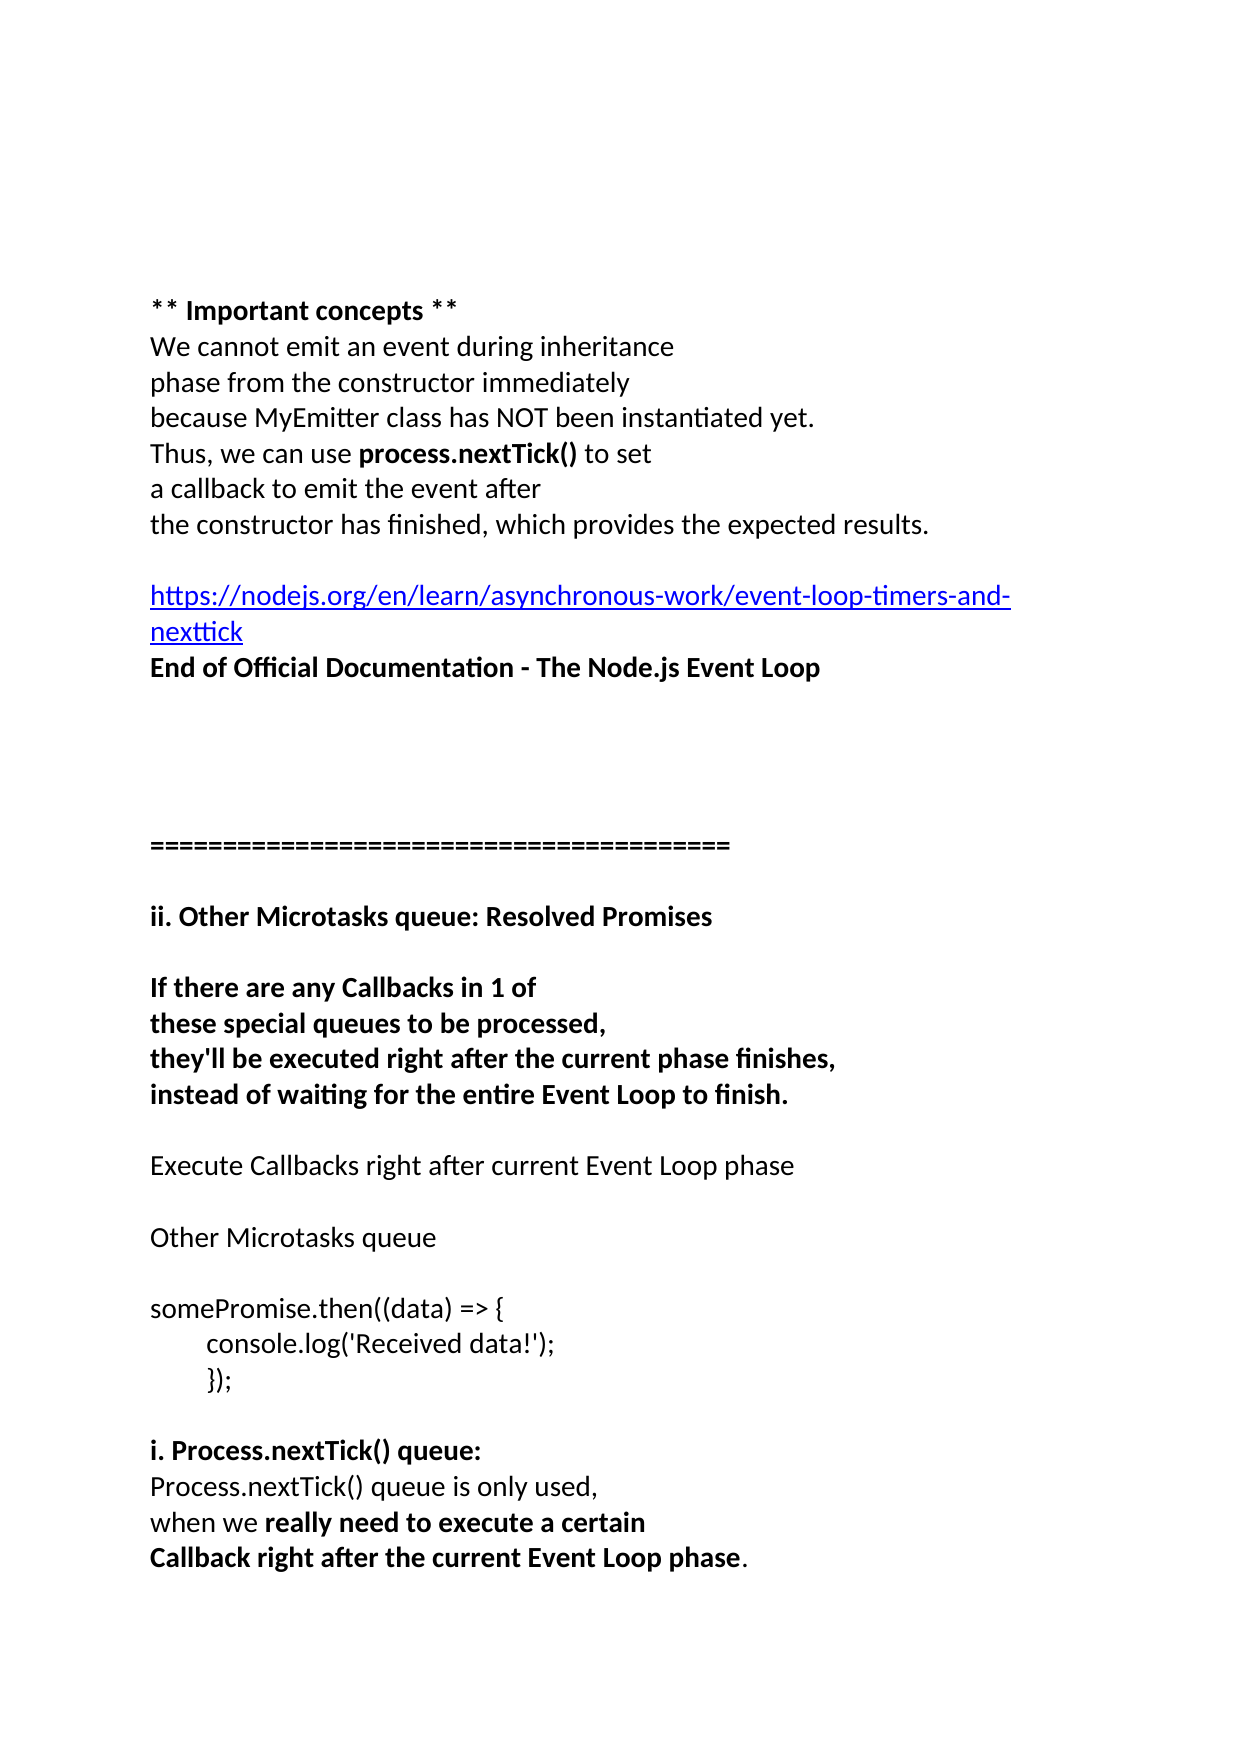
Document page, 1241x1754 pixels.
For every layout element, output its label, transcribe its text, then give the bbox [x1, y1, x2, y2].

text because MyEmitter class has NOT been instantiated yet. [150, 399, 1090, 435]
text the constructor has finished, which provides the expected results. [150, 506, 1090, 542]
text }); [206, 1361, 1090, 1397]
text instead of waiting for the entire Event Loop to finish. [150, 1076, 1090, 1112]
text End of Official Documentation - The Node.js Event Loop [150, 649, 1090, 684]
text ii. Other Microtasks queue: Resolved Promises [150, 898, 1090, 934]
text If there are any Callbacks in 1 of [150, 969, 1090, 1005]
text https://nodejs.org/en/learn/asynchronous-work/event-loop-timers-and-nexttick [150, 577, 1090, 649]
text Process.nextTick() queue is only used, [150, 1468, 1090, 1504]
text when we really need to execute a certain [150, 1504, 1090, 1539]
text i. Process.nextTick() queue: [150, 1432, 1090, 1468]
text phase from the constructor immediately [150, 364, 1090, 399]
text somePromise.then((data) => { [150, 1290, 1090, 1326]
text Callback right after the current Event Loop phase. [150, 1539, 1090, 1575]
text console.log('Received data!'); [206, 1326, 1090, 1361]
text ======================================== [150, 827, 1090, 862]
text We cannot emit an event during inheritance [150, 328, 1090, 364]
text a callback to emit the event after [150, 471, 1090, 506]
text Other Microtasks queue [150, 1219, 1090, 1254]
text ** Important concepts ** [150, 292, 1090, 328]
text these special queues to be processed, [150, 1005, 1090, 1041]
text they'll be executed right after the current phase finishes, [150, 1041, 1090, 1076]
text Thus, we can use process.nextTick() to set [150, 435, 1090, 471]
text Execute Callbacks right after current Event Loop phase [150, 1147, 1090, 1183]
